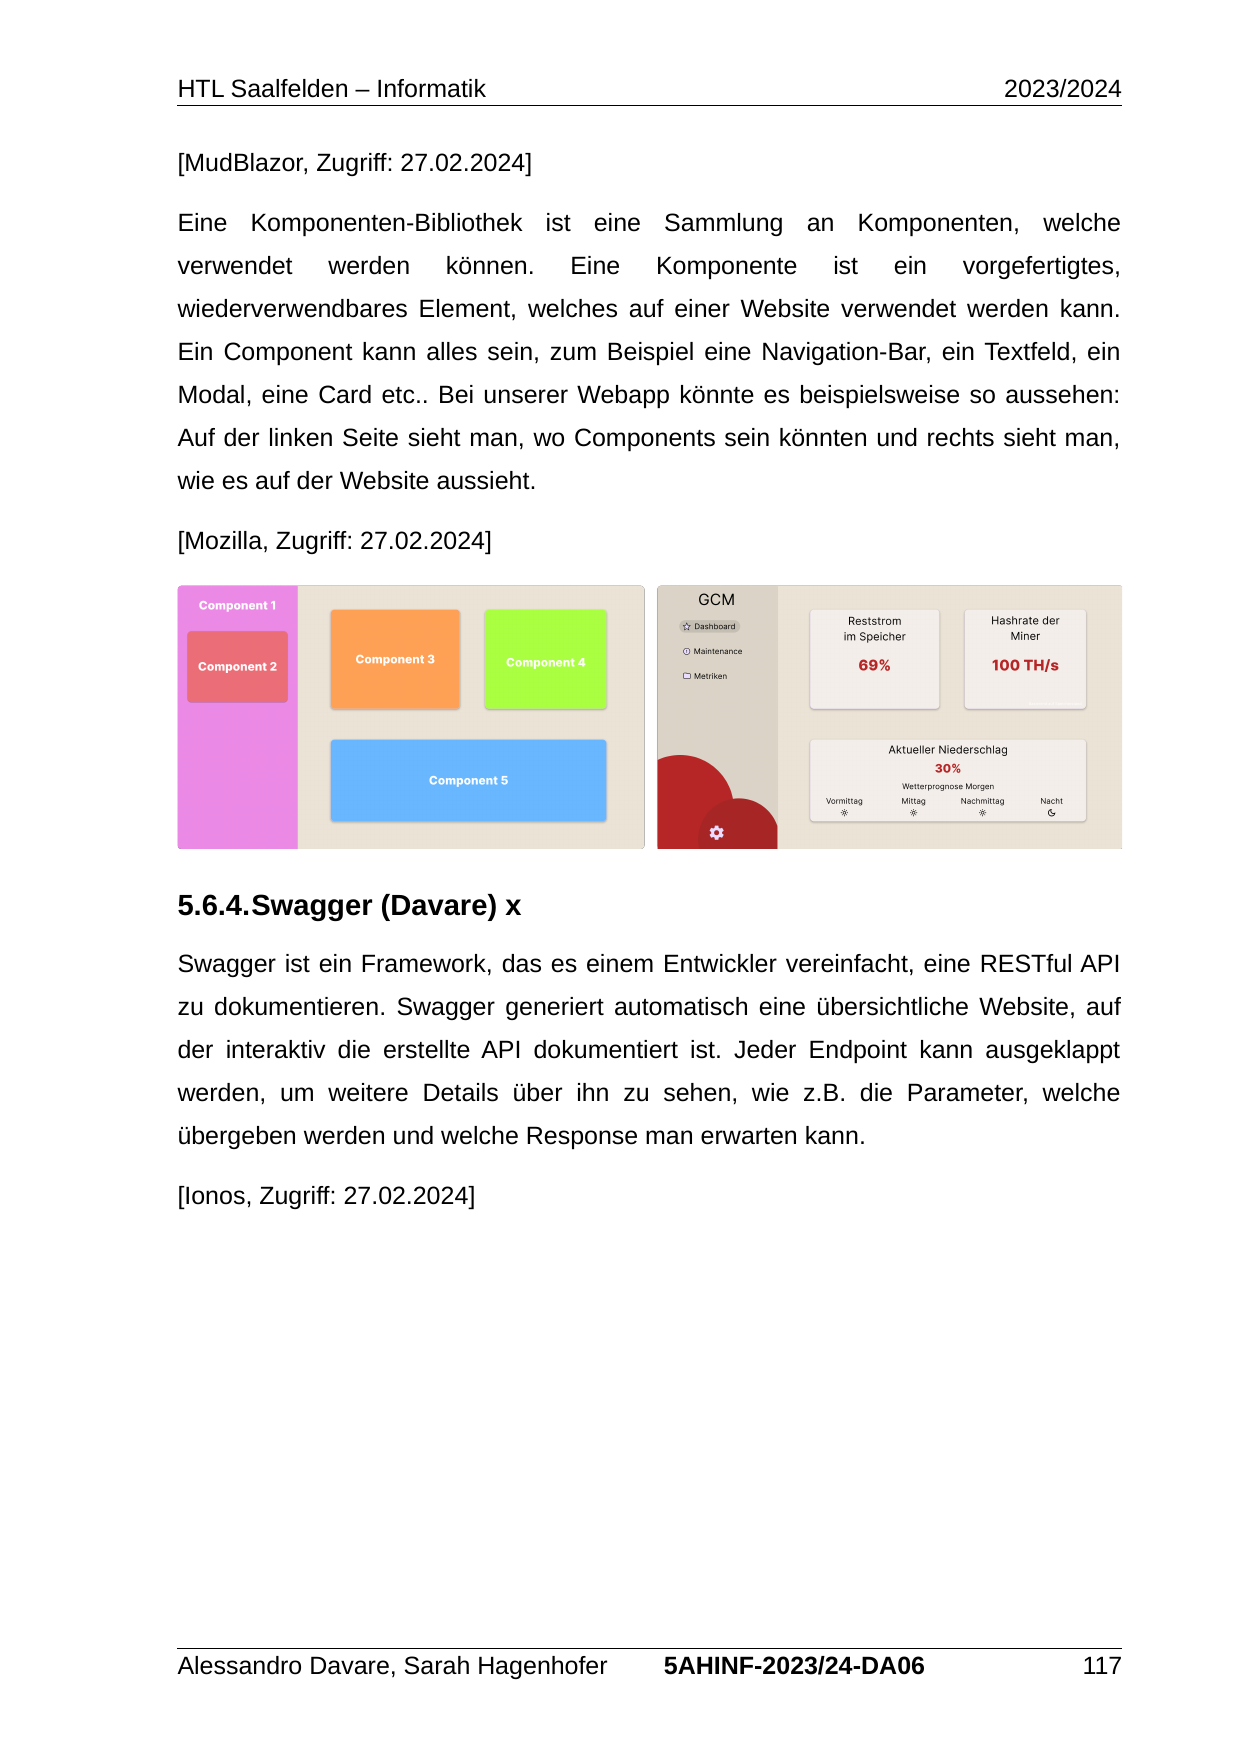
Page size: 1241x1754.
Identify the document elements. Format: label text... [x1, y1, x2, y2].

text Eine Komponenten-Bibliothek ist eine Sammlung an Komponenten, welche verwendet werden können. Eine Komponente ist ein vorgefertigtes, wiederverwendbares Element, welches auf einer Website verwendet werden kann. Ein Component kann alles sein, zum Beispiel eine Navigation-Bar, ein Textfeld, ein Modal, eine Card etc.. Bei unserer Webapp könnte es beispielsweise so aussehen: Auf der linken Seite sieht man, wo Components sein könnten und rechts sieht man, wie es auf der Website aussieht. [177, 207, 1122, 495]
text Swagger ist ein Framework, das es einem Entwickler vereinfacht, eine RESTful API zu dokumentieren. Swagger generiert automatisch eine übersichtliche Website, auf der interaktiv die erstellte API dokumentiert ist. Jeder Endpoint kann ausgeklappt werden, um weitere Details über ihn zu sehen, wie z.B. die Parameter, welche übergeben werden und welche Response man erwarten kann. [177, 949, 1122, 1150]
subtitle Swagger (Davare) x [177, 888, 1122, 922]
text [Ionos, Zugriff: 27.02.2024] [177, 1181, 1122, 1210]
text [Mozilla, Zugriff: 27.02.2024] [177, 526, 1122, 555]
text [MudBlazor, Zugriff: 27.02.2024] [177, 148, 1122, 176]
picture [177, 585, 1123, 849]
